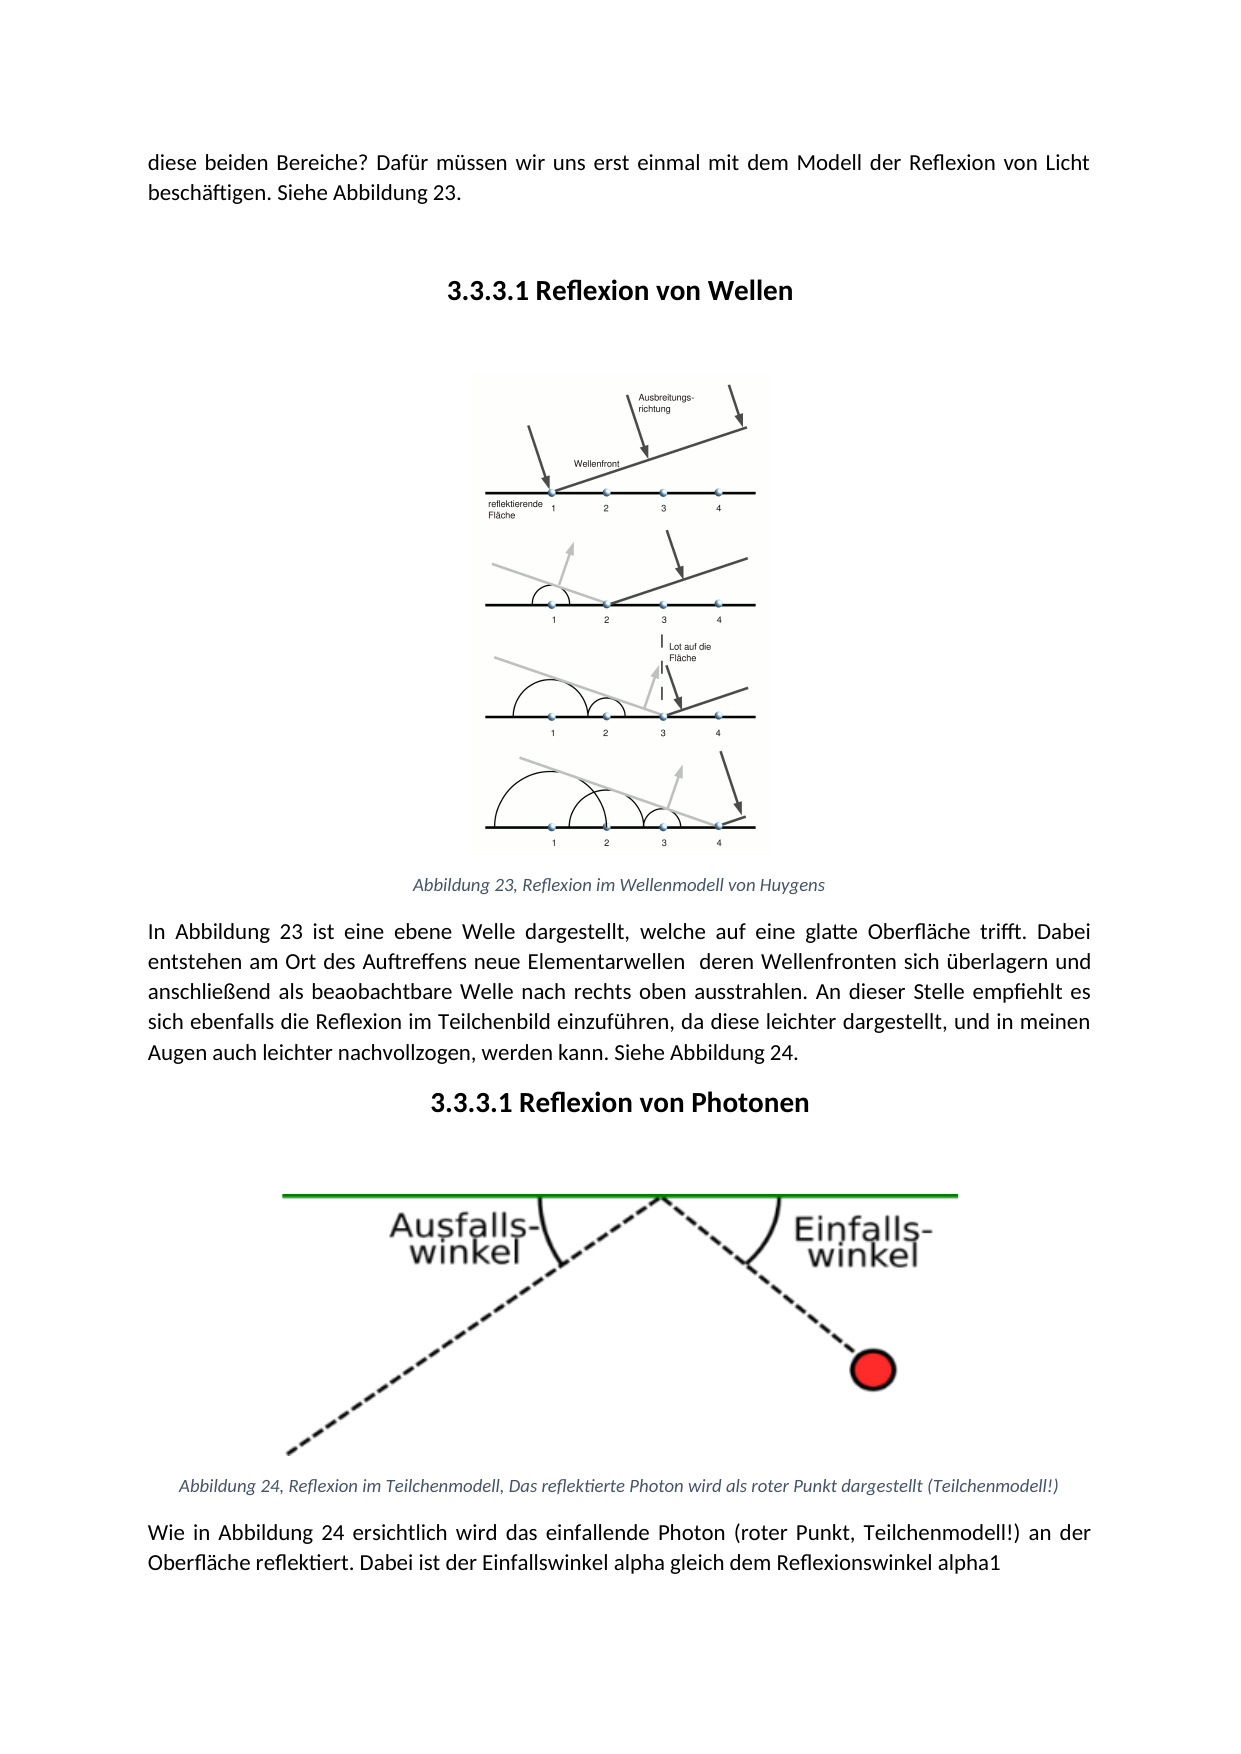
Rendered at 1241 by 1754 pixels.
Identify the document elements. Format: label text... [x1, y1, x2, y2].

text Abbildung 23, Reflexion im Wellenmodell von Huygens [148, 873, 1093, 896]
text Wie in Abbildung 24 ersichtlich wird das einfallende Photon (roter Punkt, Teilchenmodell!) an der Oberfläche reflektiert. Dabei ist der Einfallswinkel alpha gleich dem Reflexionswinkel alpha1 [148, 1518, 1093, 1576]
text Abbildung 24, Reflexion im Teilchenmodell, Das reflektierte Photon wird als roter Punkt dargestellt (Teilchenmodell!) [148, 1474, 1093, 1497]
text In Abbildung 23 ist eine ebene Welle dargestellt, welche auf eine glatte Oberfläche trifft. Dabei entstehen am Ort des Auftreffens neue Elementarwellen deren Wellenfronten sich überlagern und anschließend als beaobachtbare Welle nach rechts oben ausstrahlen. An dieser Stelle empfiehlt es sich ebenfalls die Reflexion im Teilchenbild einzuführen, da diese leichter dargestellt, und in meinen Augen auch leichter nachvollzogen, werden kann. Siehe Abbildung 24. [148, 917, 1093, 1066]
text 3.3.3.1 Reflexion von Photonen [148, 1084, 1093, 1120]
picture [282, 1194, 959, 1456]
text 3.3.3.1 Reflexion von Wellen [148, 272, 1093, 307]
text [148, 148, 1093, 206]
picture [470, 373, 770, 855]
